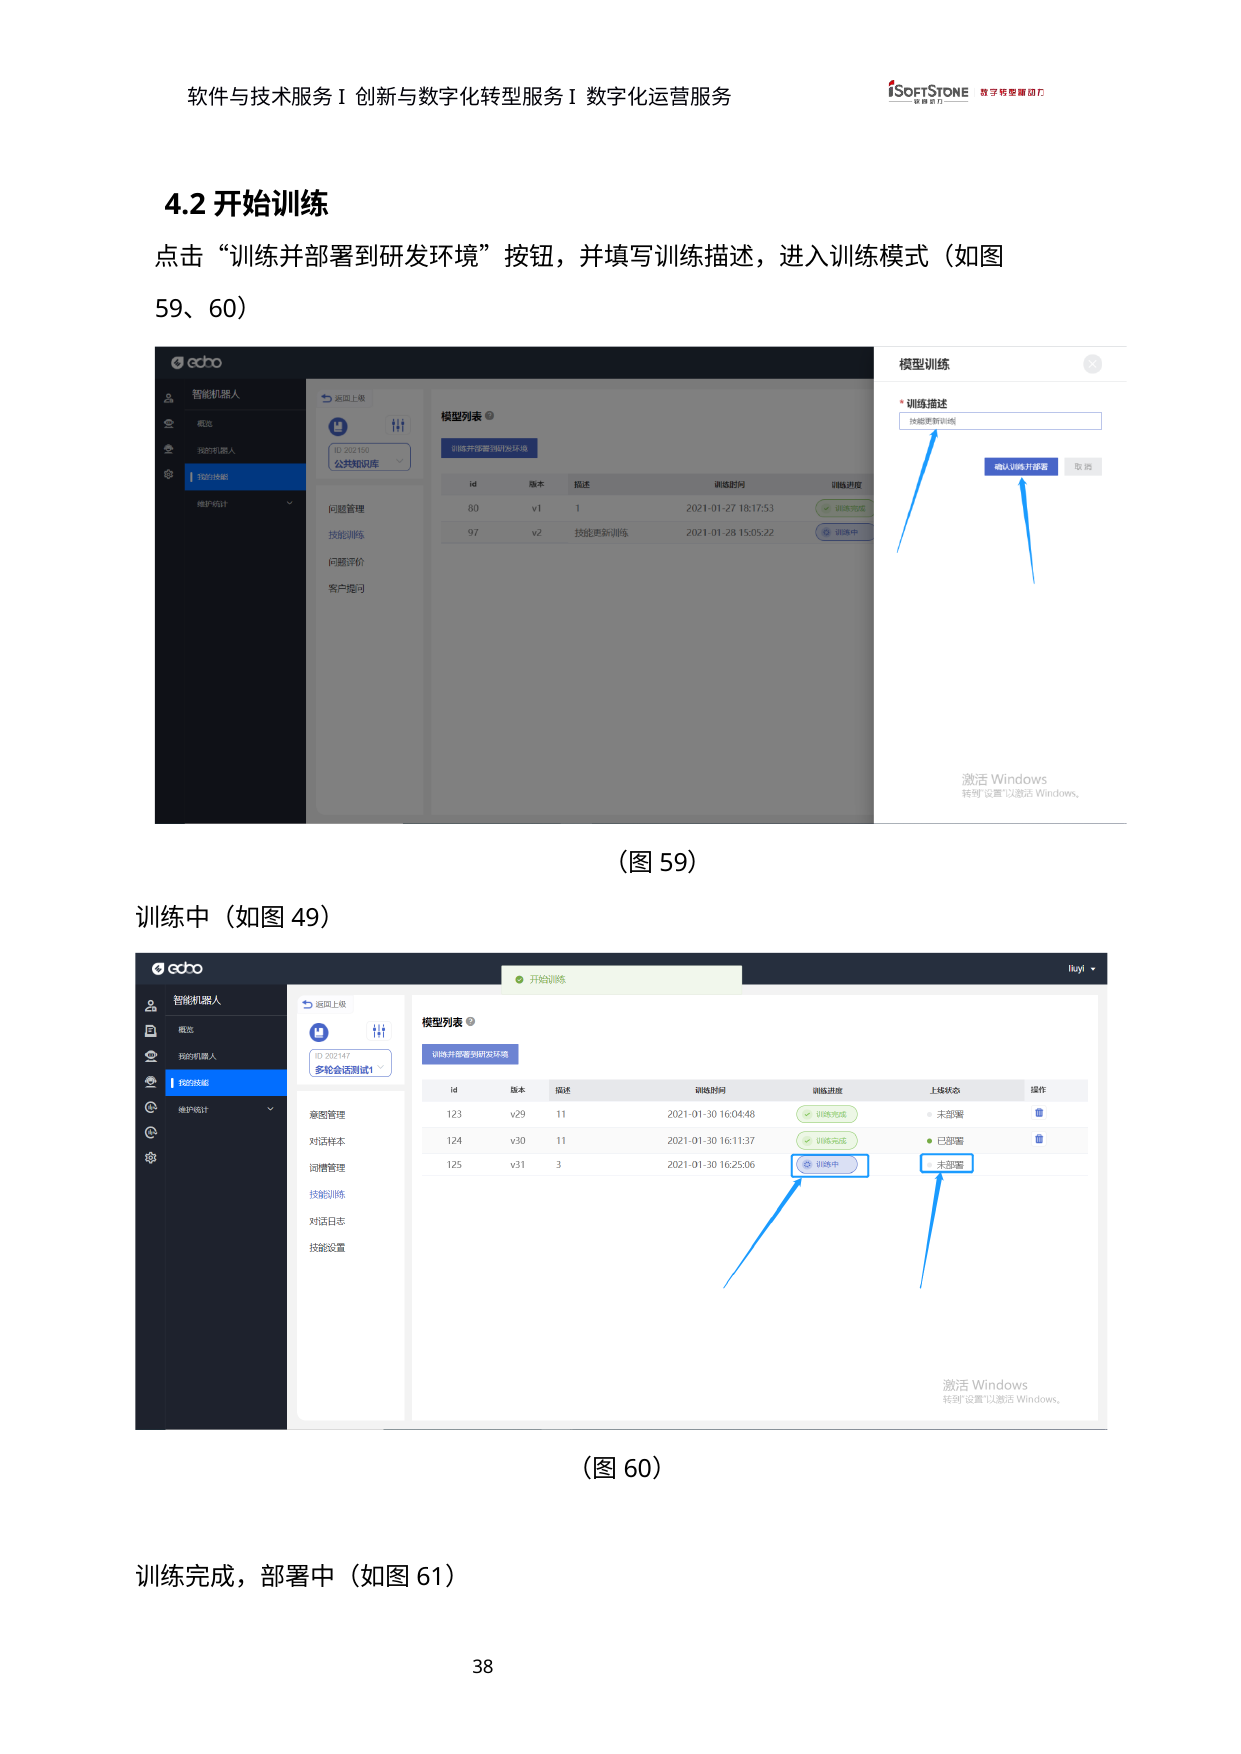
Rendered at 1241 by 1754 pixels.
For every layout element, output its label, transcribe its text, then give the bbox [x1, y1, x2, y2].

text （图 60） [135, 1448, 1109, 1485]
text 训练完成，部署中（如图 61） [135, 1556, 1109, 1593]
subtitle 4.2 开始训练 [135, 173, 1109, 224]
picture [135, 952, 1108, 1430]
subtitle 点击“训练并部署到研发环境”按钮，并填写训练描述，进入训练模式（如图59、60） [154, 224, 1109, 327]
text （图 59） [155, 842, 1109, 879]
picture [888, 80, 1044, 104]
picture [154, 346, 1127, 824]
text 训练中（如图 49） [135, 897, 1109, 934]
